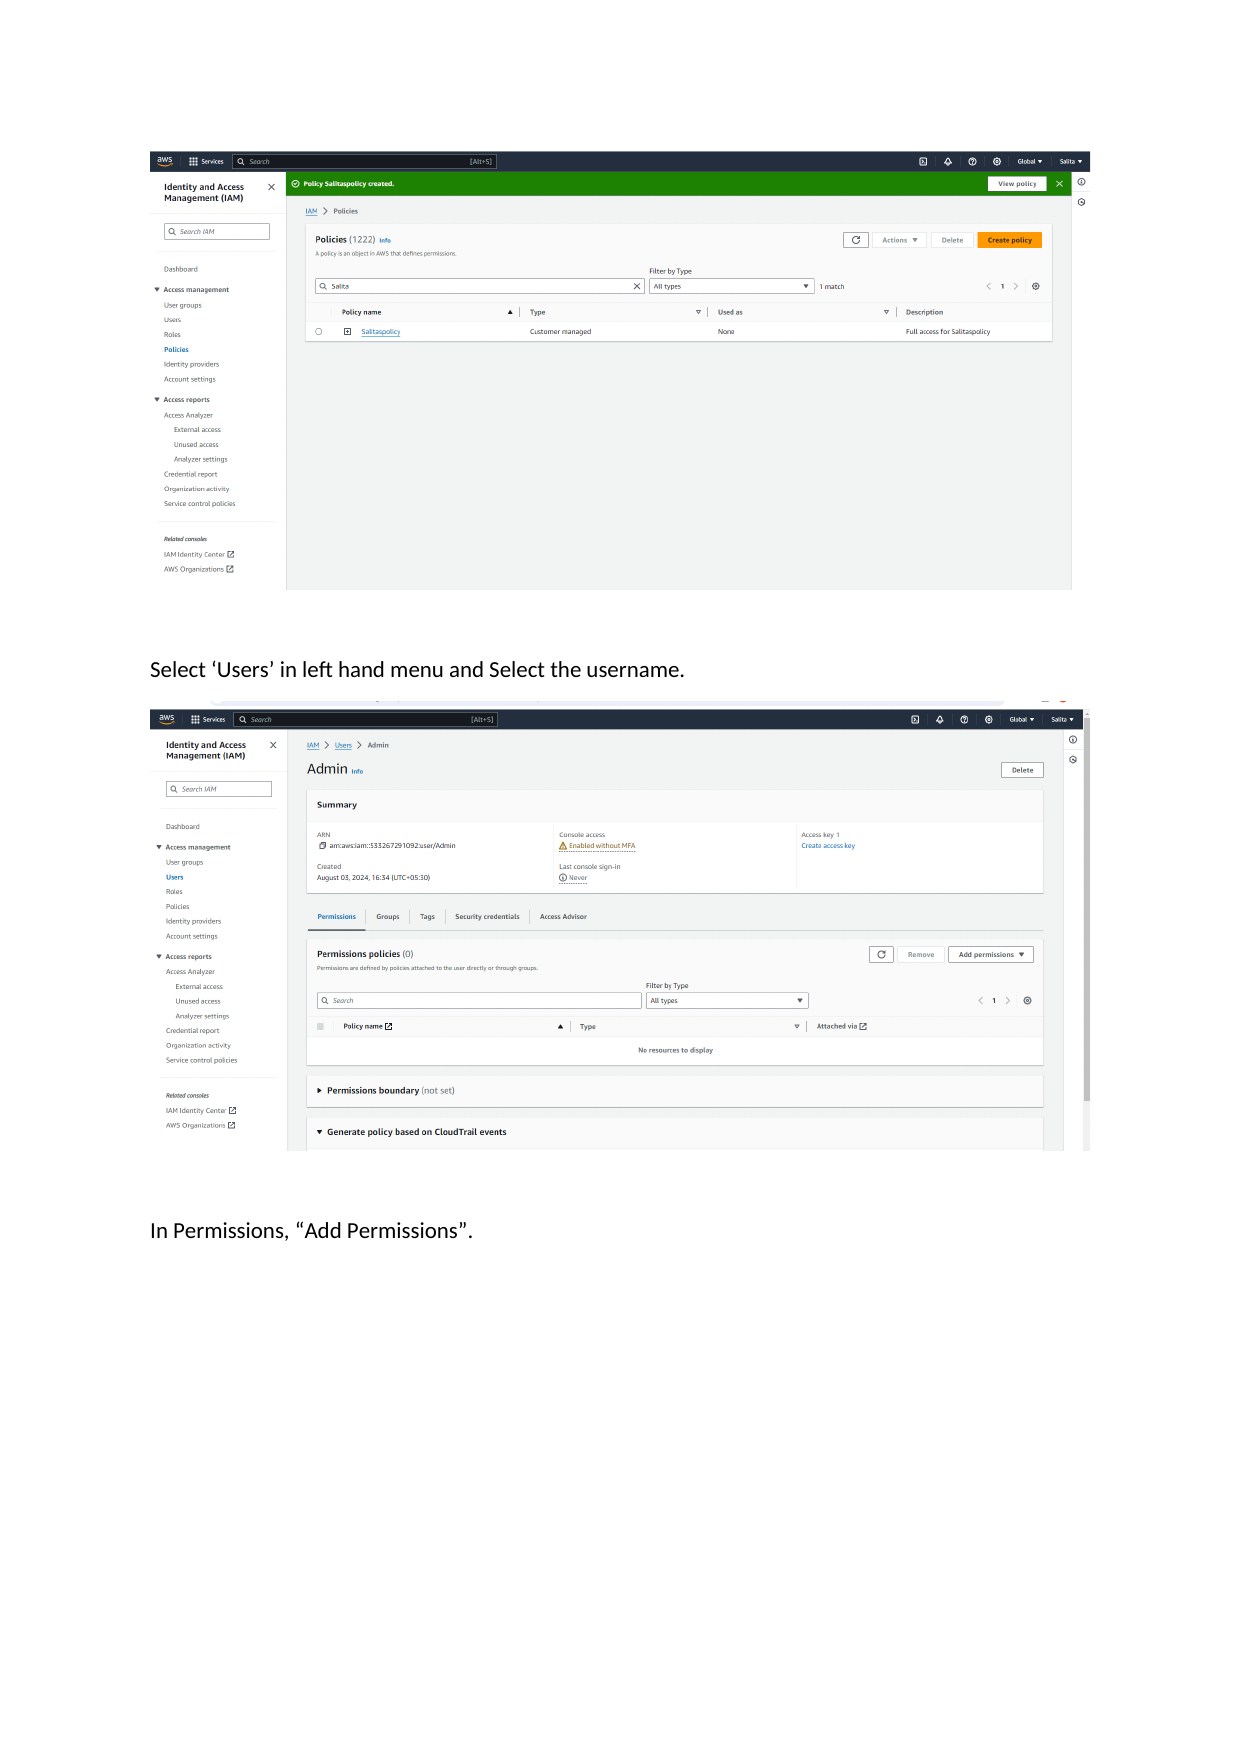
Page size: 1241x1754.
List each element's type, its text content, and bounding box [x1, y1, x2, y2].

text Select ‘Users’ in left hand menu and Select the username. [150, 655, 1090, 683]
text In Permissions, “Add Permissions”. [150, 1217, 1090, 1244]
picture [150, 701, 1091, 1151]
picture [150, 150, 1091, 590]
